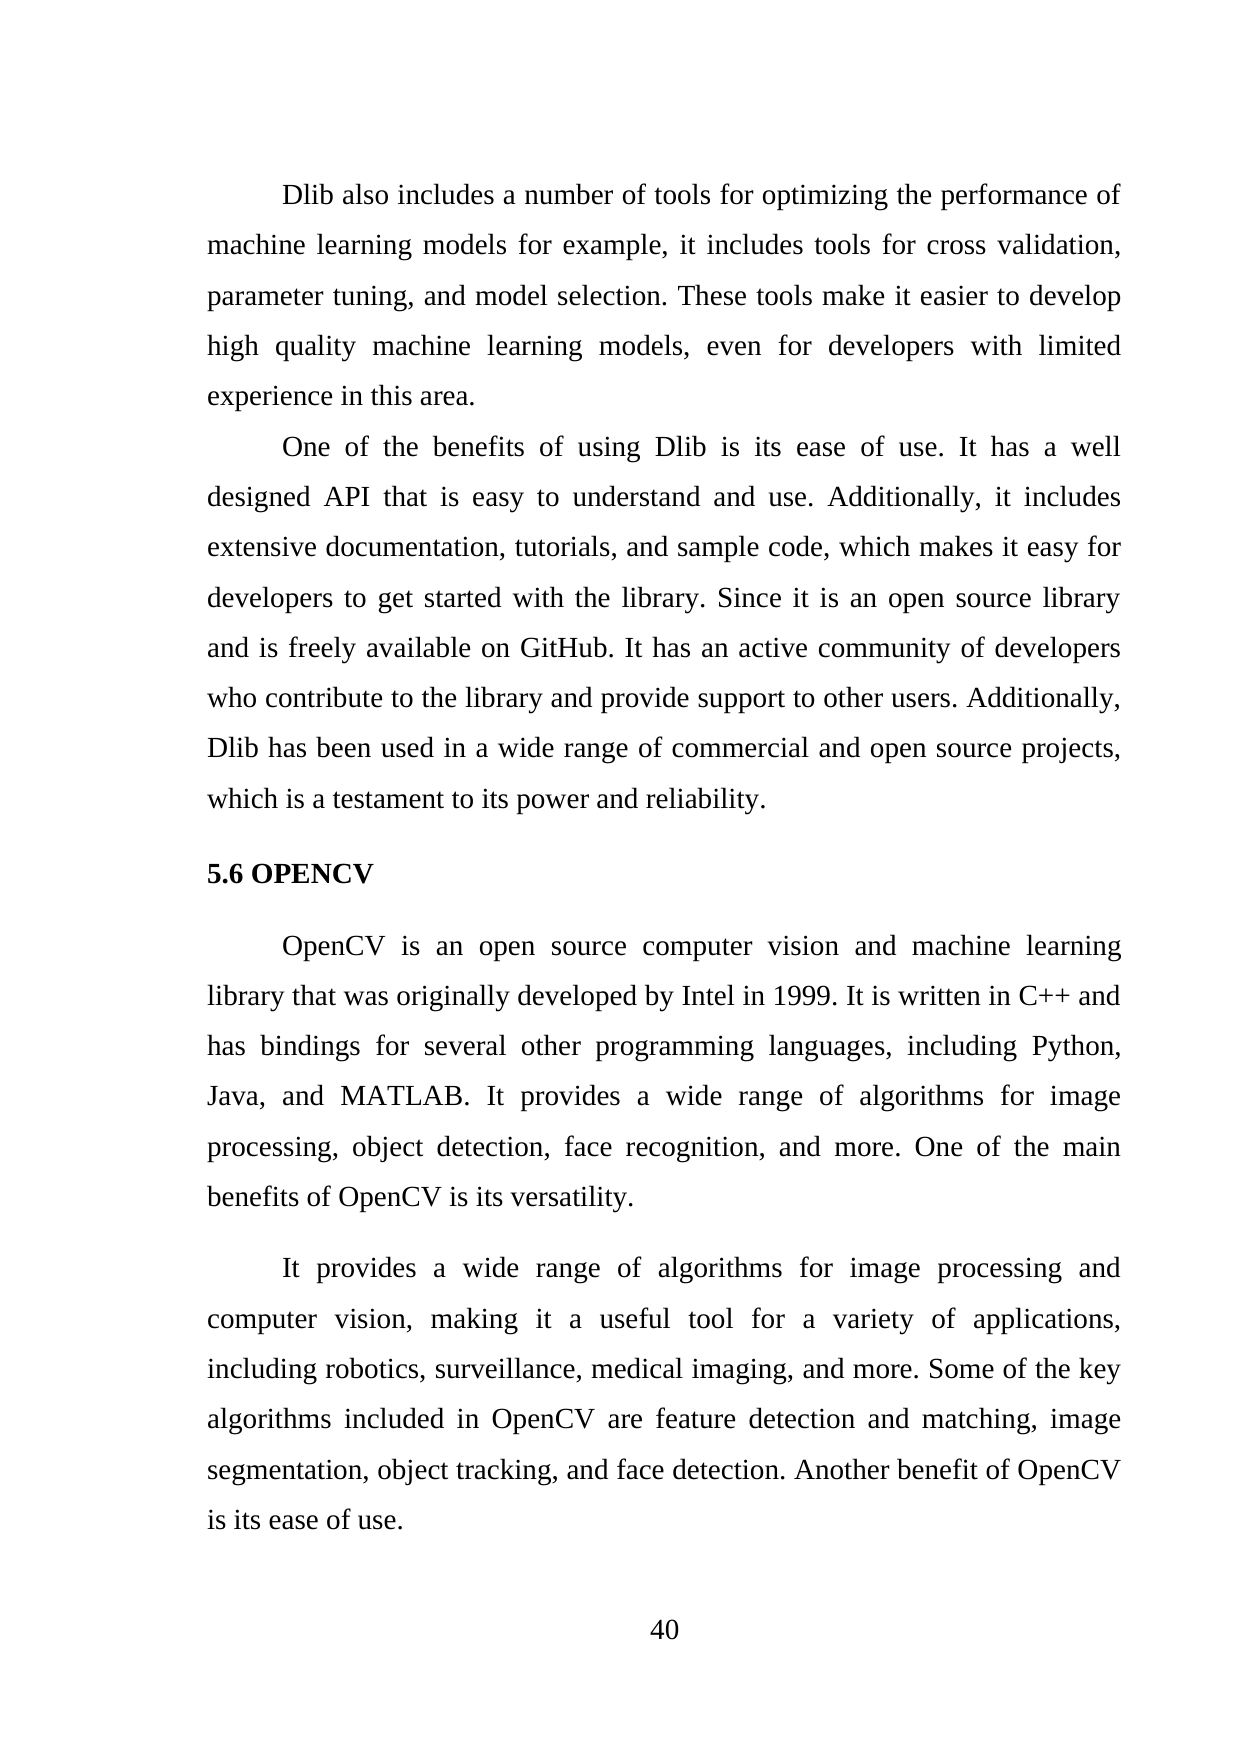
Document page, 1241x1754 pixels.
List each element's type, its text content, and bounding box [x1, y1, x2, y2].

text OpenCV is an open source computer vision and machine learning library that was originally developed by Intel in 1999. It is written in C++ and has bindings for several other programming languages, including Python, Java, and MATLAB. It provides a wide range of algorithms for image processing, object detection, face recognition, and more. One of the main benefits of OpenCV is its versatility. [207, 928, 1122, 1213]
text It provides a wide range of algorithms for image processing and computer vision, making it a useful tool for a variety of applications, including robotics, surveillance, medical imaging, and more. Some of the key algorithms included in OpenCV are feature detection and matching, image segmentation, object tracking, and face detection. Another benefit of OpenCV is its ease of use. [207, 1251, 1122, 1536]
text Dlib also includes a number of tools for optimizing the performance of machine learning models for example, it includes tools for cross validation, parameter tuning, and model selection. These tools make it easier to develop high quality machine learning models, even for developers with limited experience in this area. [207, 177, 1122, 412]
text One of the benefits of using Dlib is its ease of use. It has a well designed API that is easy to understand and use. Additionally, it includes extensive documentation, tutorials, and sample code, which makes it easy for developers to get started with the library. Since it is an open source library and is freely available on GitHub. It has an active community of developers who contribute to the library and provide support to other users. Additionally, Dlib has been used in a wide range of commercial and open source projects, which is a testament to its power and reliability. [207, 429, 1122, 814]
text 5.6 OPENCV [207, 856, 1122, 890]
